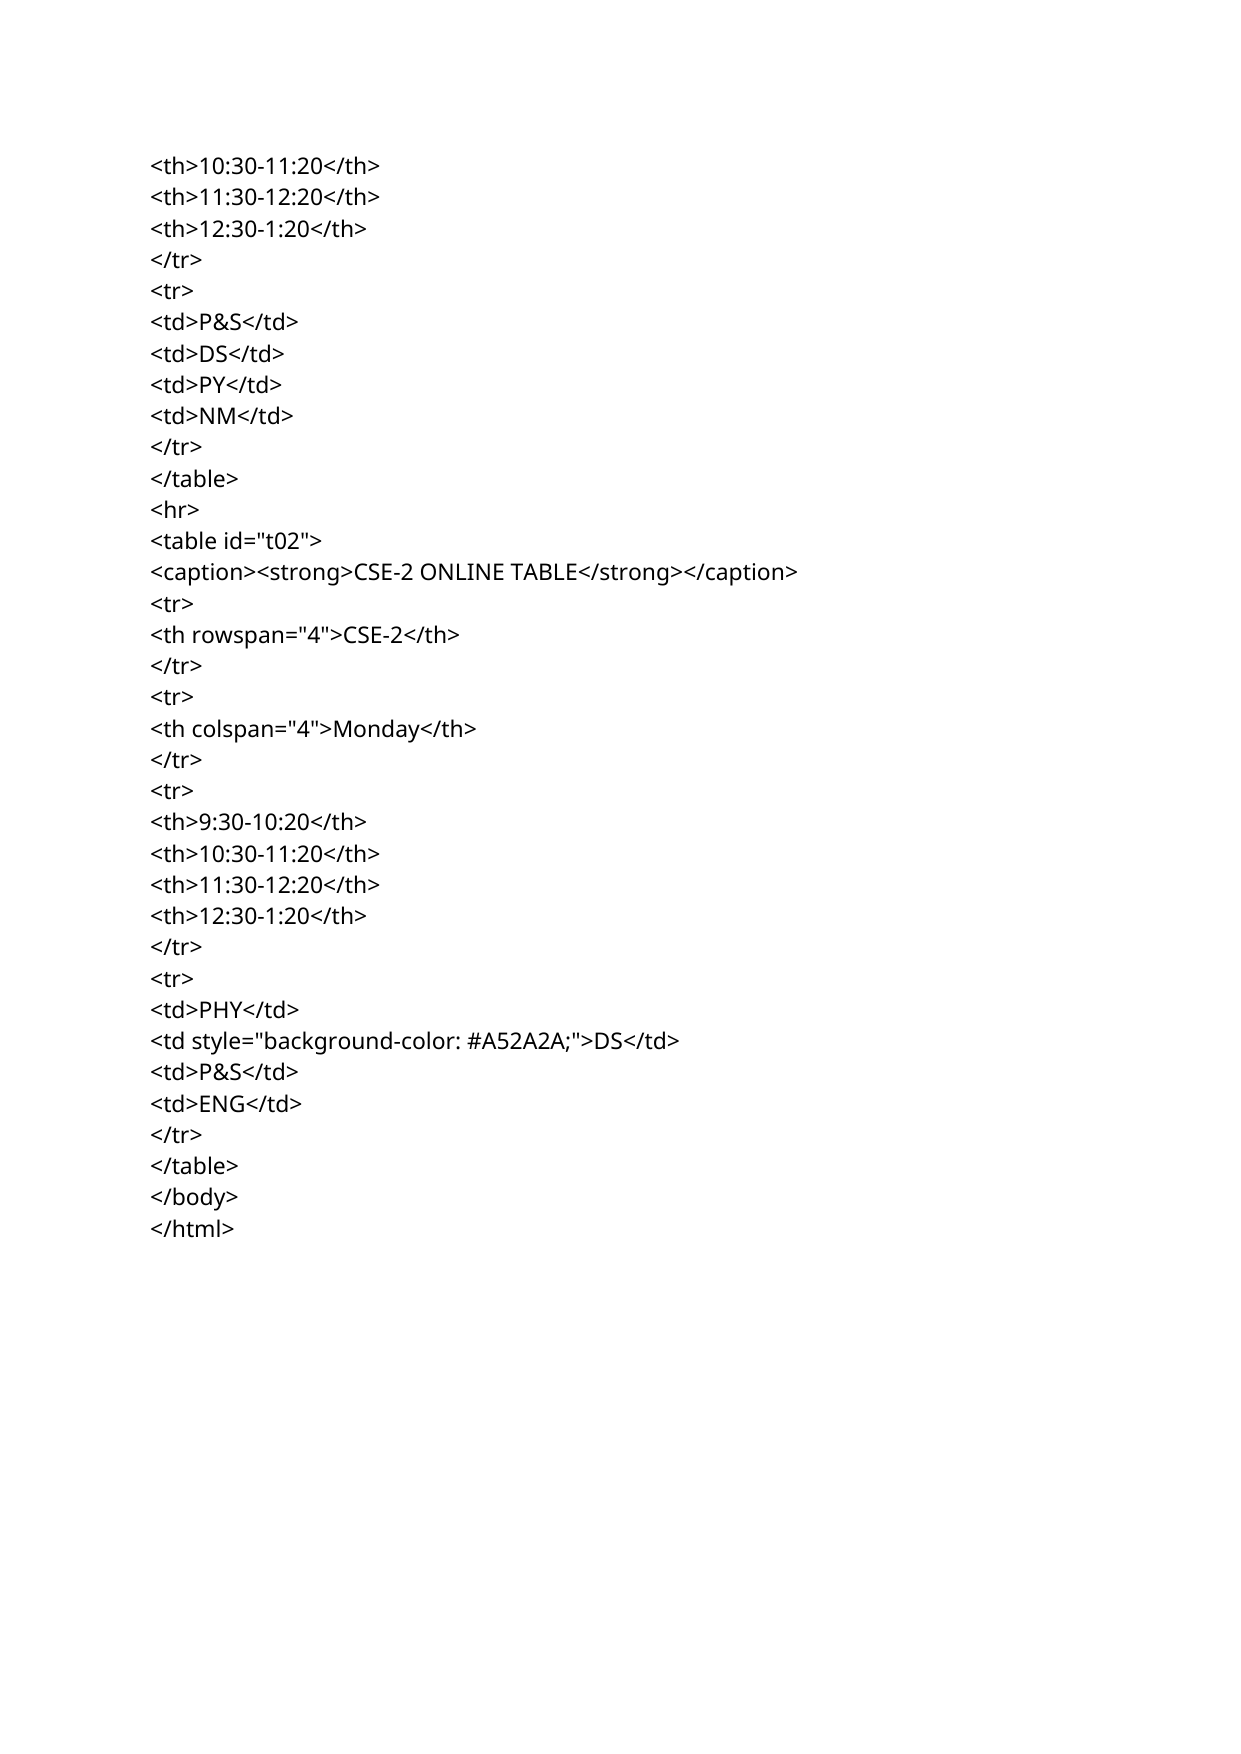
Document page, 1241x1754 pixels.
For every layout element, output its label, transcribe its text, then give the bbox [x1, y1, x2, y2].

text <caption><strong>CSE-2 ONLINE TABLE</strong></caption> [150, 556, 1090, 587]
text <td>DS</td> [150, 337, 1090, 369]
text <th>11:30-12:20</th> [150, 869, 1090, 900]
text </tr> [150, 244, 1090, 275]
text <th>10:30-11:20</th> [150, 150, 1090, 181]
text </tr> [150, 931, 1090, 962]
text <td style="background-color: #A52A2A;">DS</td> [150, 1025, 1090, 1056]
text <td>PY</td> [150, 369, 1090, 400]
text <td>PHY</td> [150, 994, 1090, 1025]
text <td>ENG</td> [150, 1087, 1090, 1119]
text <tr> [150, 681, 1090, 712]
text </tr> [150, 650, 1090, 681]
text <th>11:30-12:20</th> [150, 181, 1090, 212]
text </body> [150, 1181, 1090, 1212]
text <th>12:30-1:20</th> [150, 900, 1090, 931]
text <tr> [150, 587, 1090, 619]
text <tr> [150, 775, 1090, 806]
text </table> [150, 1150, 1090, 1181]
text <td>NM</td> [150, 400, 1090, 431]
text <hr> [150, 494, 1090, 525]
text <th>10:30-11:20</th> [150, 837, 1090, 869]
text <th>12:30-1:20</th> [150, 212, 1090, 244]
text <th rowspan="4">CSE-2</th> [150, 619, 1090, 650]
text <table id="t02"> [150, 525, 1090, 556]
text <tr> [150, 962, 1090, 994]
text </tr> [150, 744, 1090, 775]
text <th>9:30-10:20</th> [150, 806, 1090, 837]
text </table> [150, 462, 1090, 494]
text </tr> [150, 431, 1090, 462]
text </html> [150, 1212, 1090, 1244]
text <tr> [150, 275, 1090, 306]
text </tr> [150, 1119, 1090, 1150]
text <td>P&S</td> [150, 1056, 1090, 1087]
text <th colspan="4">Monday</th> [150, 712, 1090, 744]
text <td>P&S</td> [150, 306, 1090, 337]
